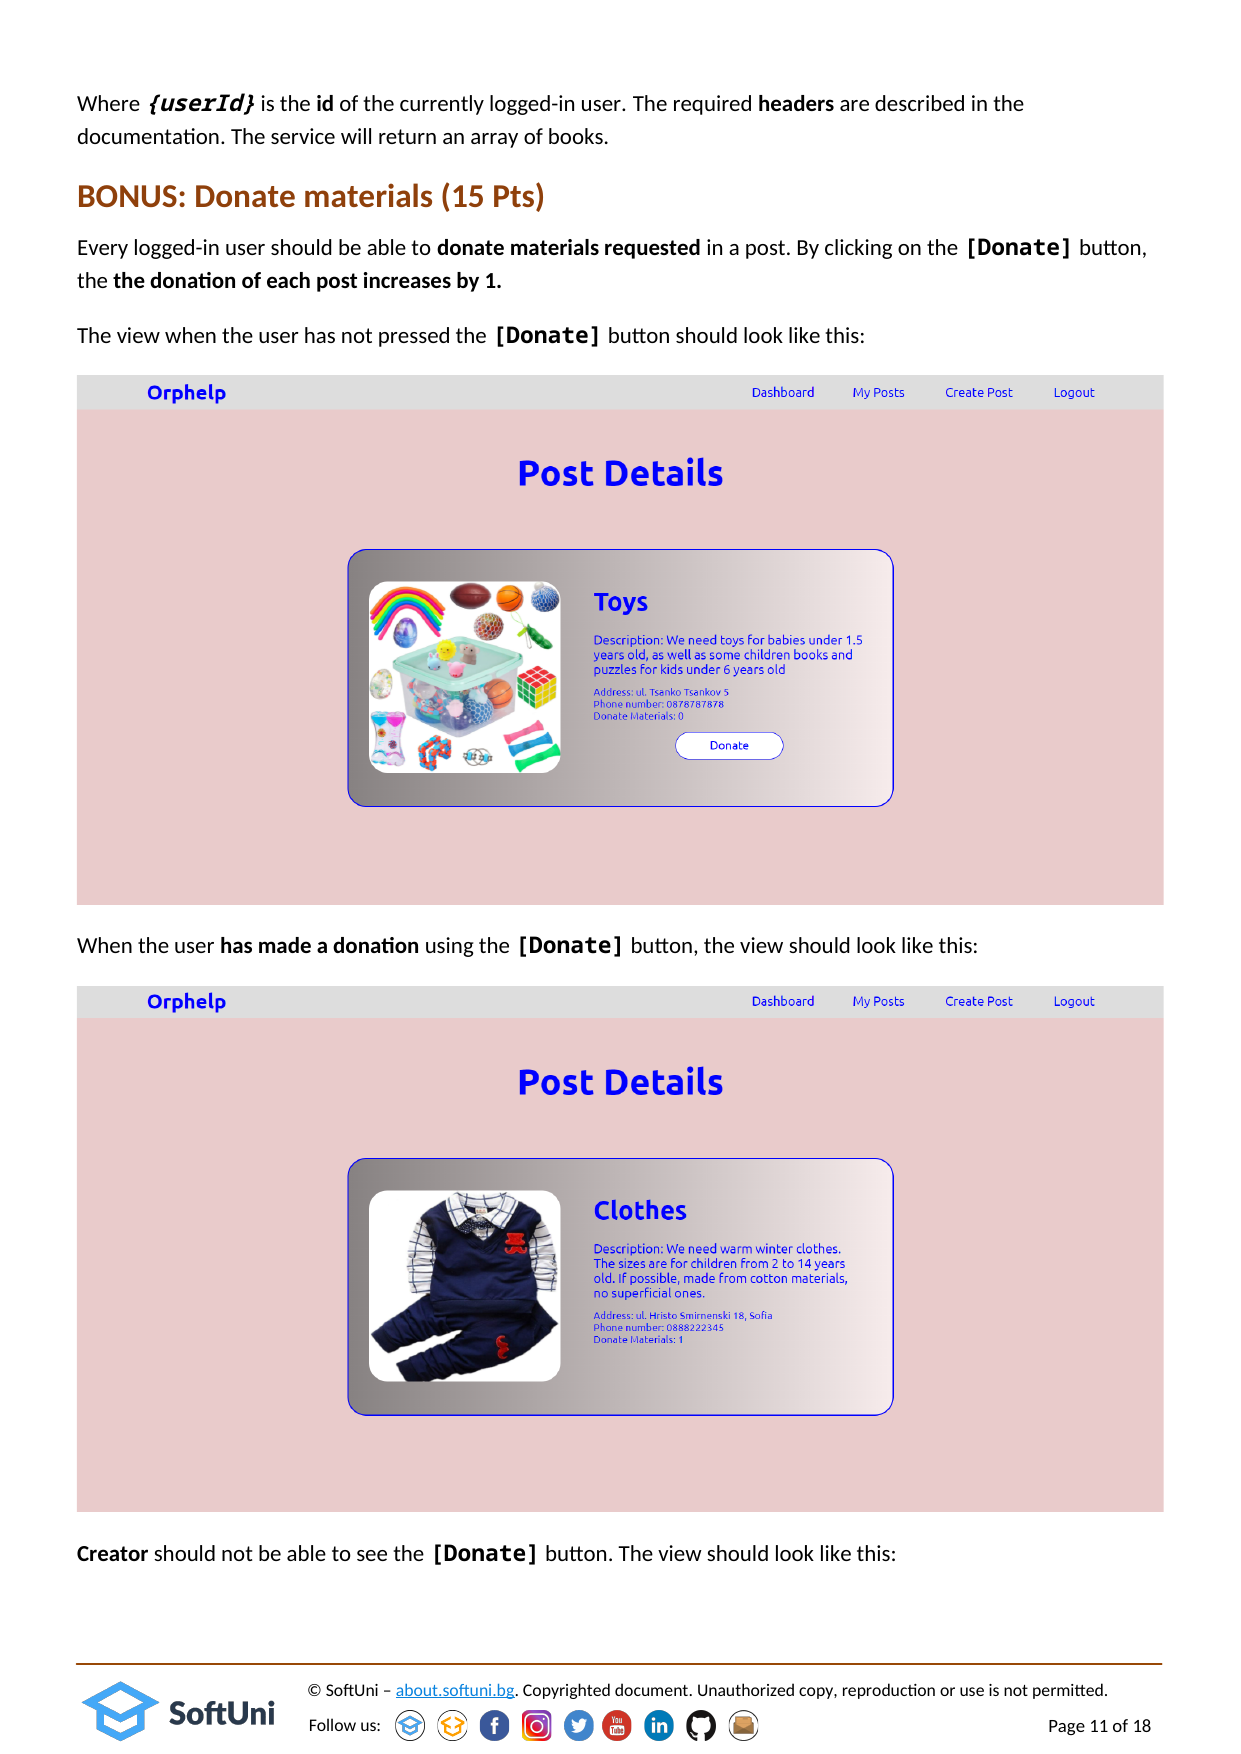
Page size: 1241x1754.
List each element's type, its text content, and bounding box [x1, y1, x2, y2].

picture [644, 1732, 653, 1741]
picture [564, 1710, 594, 1741]
text Every logged-in user should be able to donate materials requested in a post. By clicking on the [Donate] button, the the donation of each post increases by 1. [77, 231, 1163, 294]
text Creator should not be able to see the [Donate] button. The view should look like this: [77, 1537, 1163, 1568]
picture [658, 1723, 667, 1732]
text The view when the user has not pressed the [Donate] button should look like this: [77, 319, 1163, 350]
picture [602, 1710, 632, 1741]
picture [75, 1676, 281, 1747]
picture [437, 1710, 468, 1741]
picture [686, 1710, 716, 1741]
text Where {userId} is the id of the currently logged-in user. The required headers are described in the documentation. The service will return an array of books. [77, 87, 1163, 151]
picture [522, 1710, 552, 1741]
text When the user has made a donation using the [Donate] button, the view should look like this: [77, 929, 1163, 961]
picture [479, 1710, 510, 1741]
picture [76, 986, 1164, 1512]
picture [76, 375, 1164, 905]
picture [728, 1710, 759, 1741]
subtitle BONUS: Donate materials (15 Pts) [77, 176, 1163, 216]
picture [395, 1710, 425, 1741]
picture [665, 1710, 674, 1719]
picture [665, 1732, 674, 1741]
picture [644, 1710, 653, 1719]
